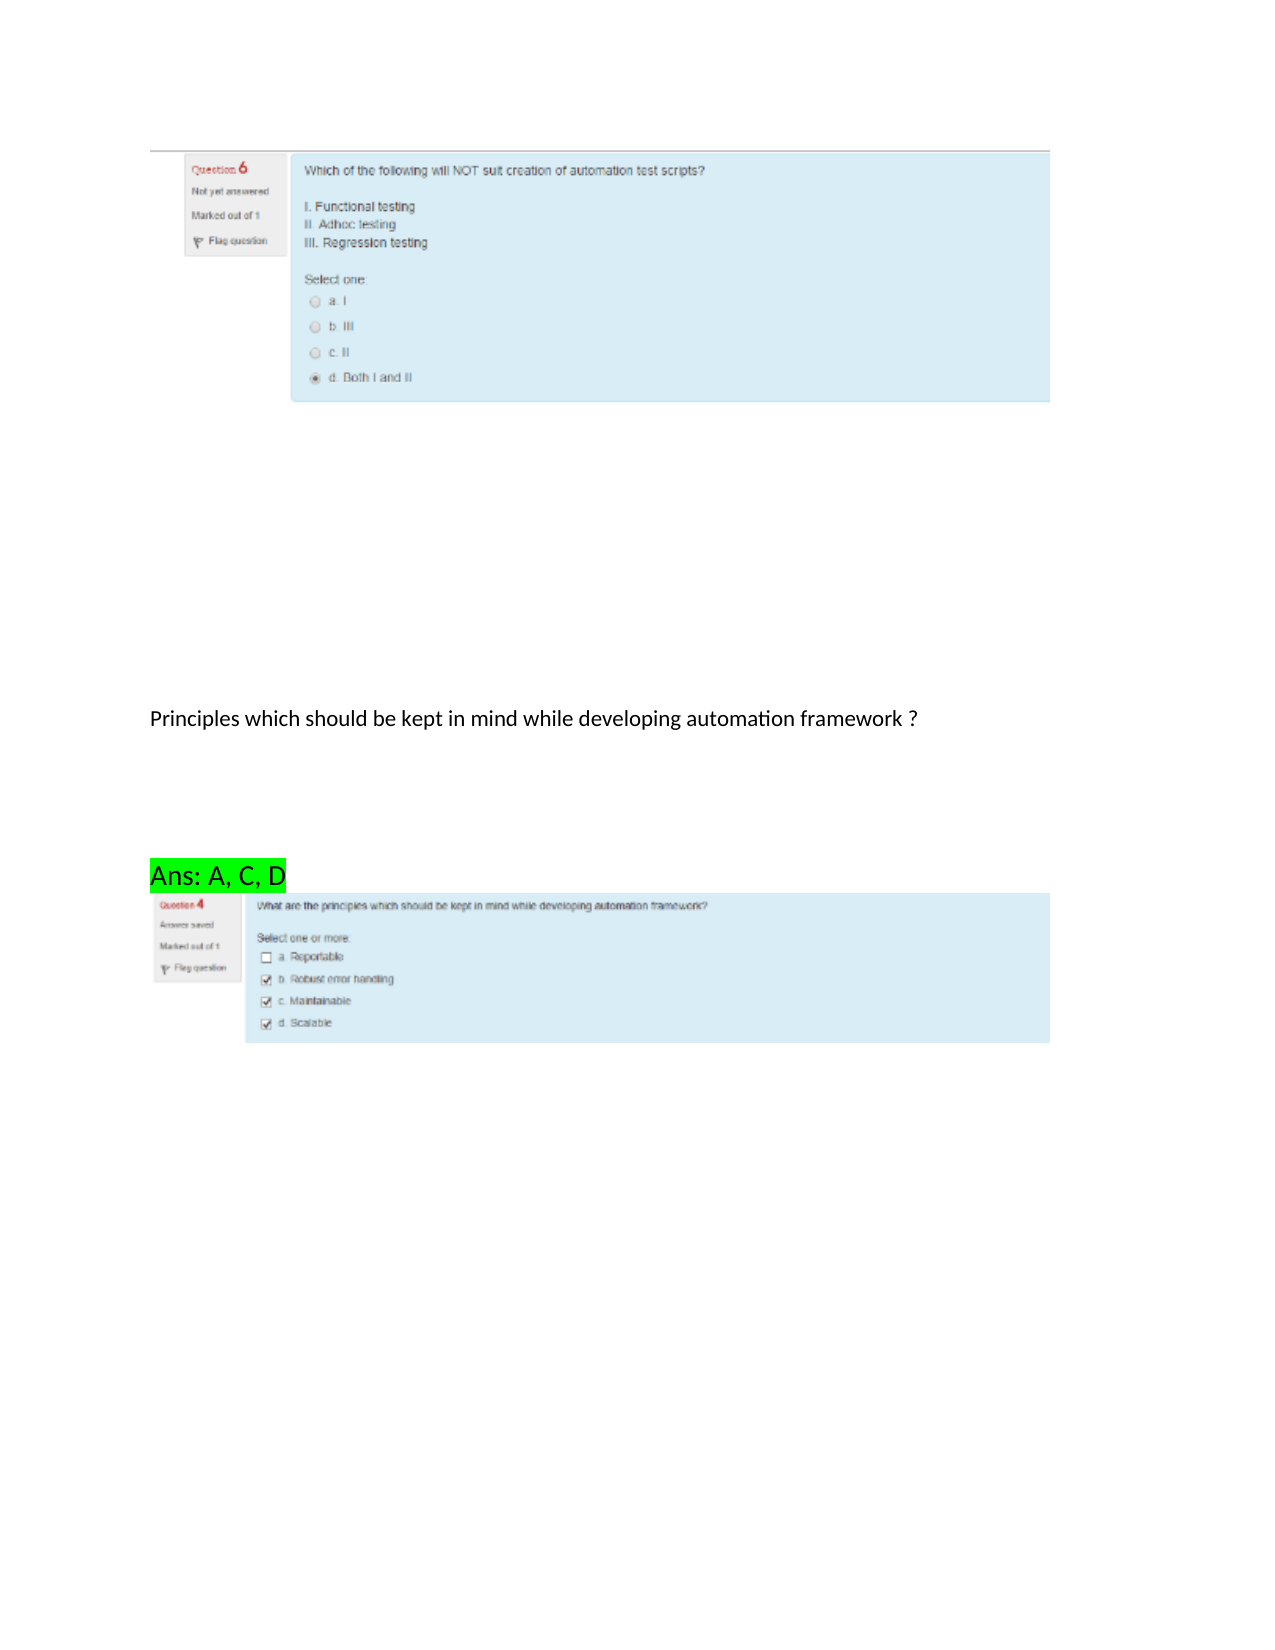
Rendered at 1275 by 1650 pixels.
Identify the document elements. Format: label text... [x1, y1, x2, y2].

picture [150, 150, 1050, 404]
text Principles which should be kept in mind while developing automation framework ? [150, 704, 1125, 732]
picture [150, 893, 1050, 1043]
text Ans: A, C, D [150, 857, 1125, 893]
